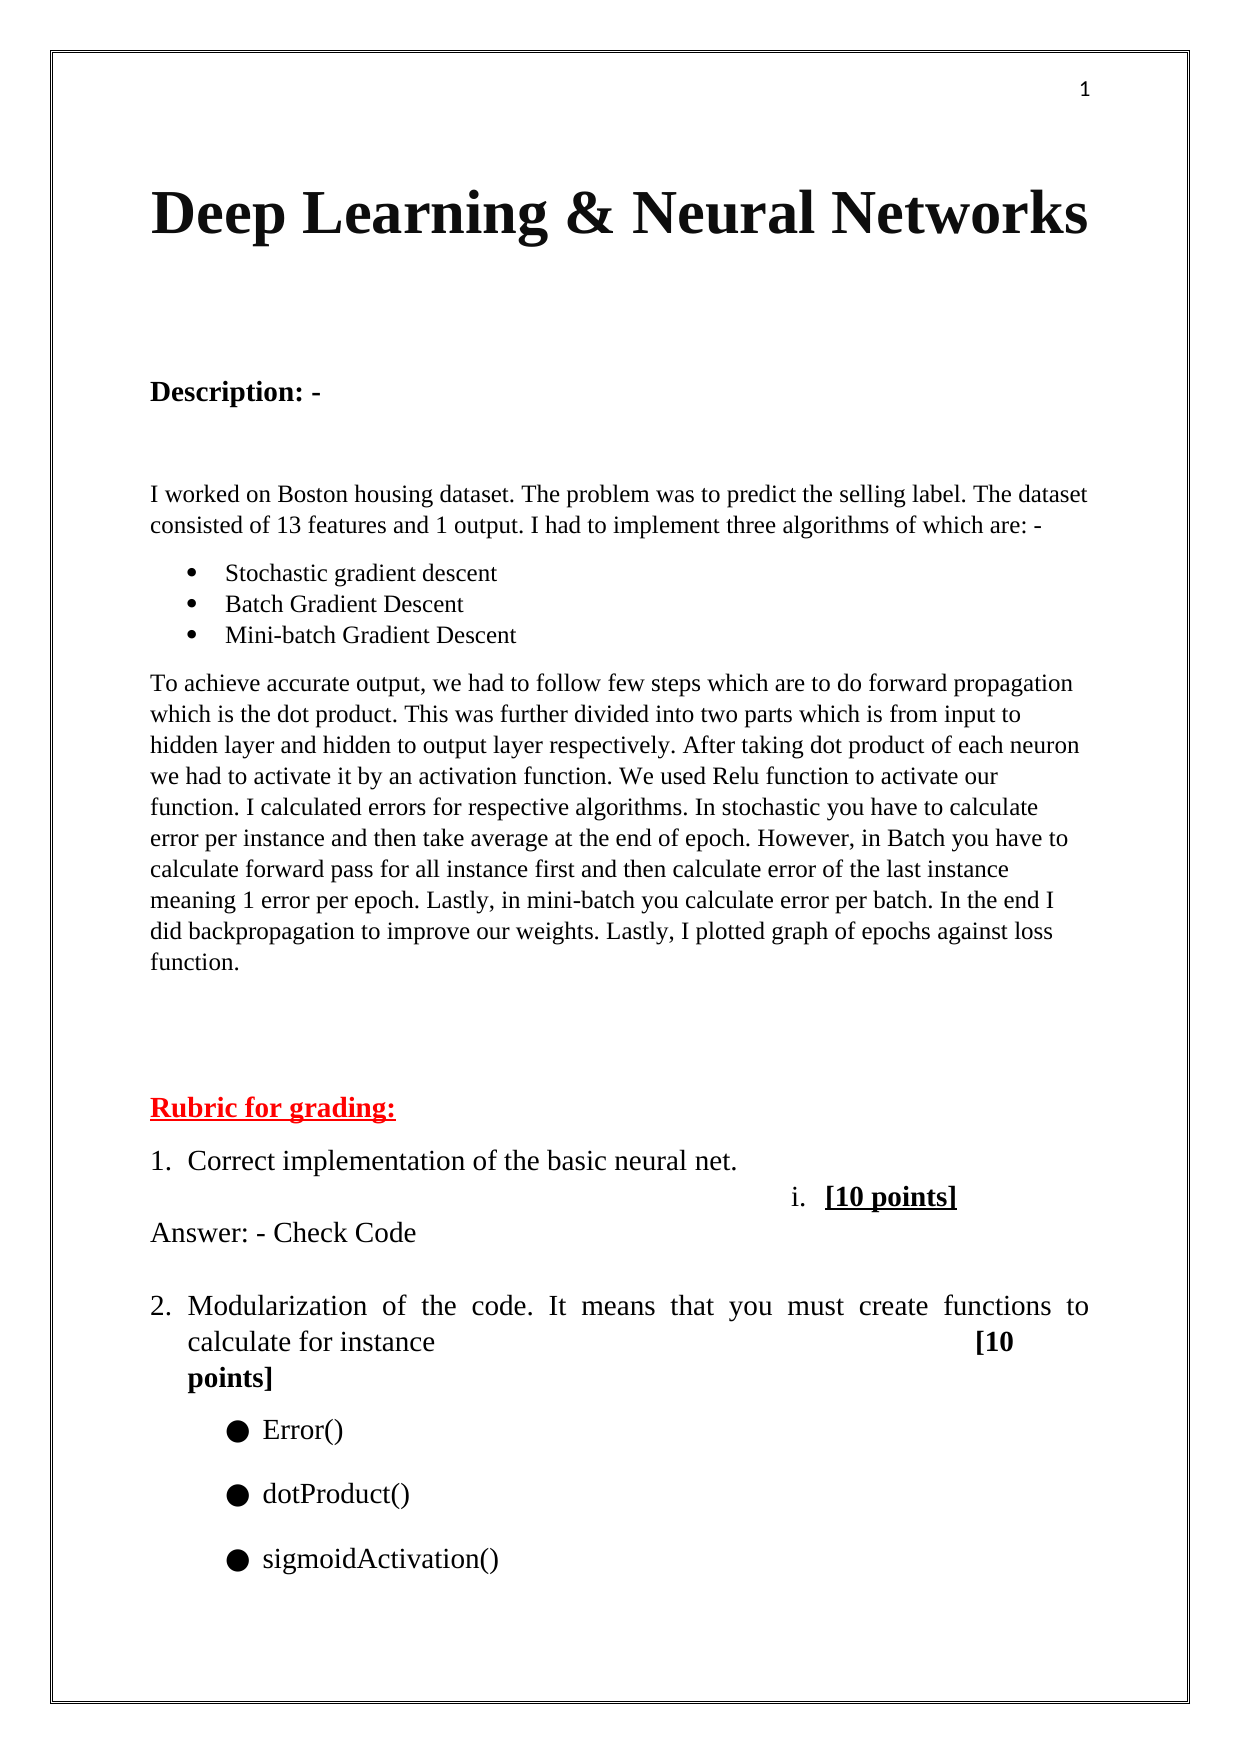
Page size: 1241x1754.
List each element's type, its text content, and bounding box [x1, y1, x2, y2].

text I worked on Boston housing dataset. The problem was to predict the selling label. The dataset consisted of 13 features and 1 output. I had to implement three algorithms of which are: - [150, 479, 1090, 539]
text To achieve accurate output, we had to follow few steps which are to do forward propagation which is the dot product. This was further divided into two parts which is from input to hidden layer and hidden to output layer respectively. After taking dot product of each neuron we had to activate it by an activation function. We used Relu function to activate our function. I calculated errors for respective algorithms. In stochastic you have to calculate error per instance and then take average at the end of epoch. However, in Batch you have to calculate forward pass for all instance first and then calculate error of the last instance meaning 1 error per epoch. Lastly, in mini-batch you calculate error per batch. In the end I did backpropagation to improve our weights. Lastly, I plotted graph of epochs against loss function. [150, 668, 1090, 976]
list dotProduct() [225, 1461, 1090, 1521]
text Answer: - Check Code [150, 1216, 1090, 1249]
text Rubric for grading: [150, 1090, 1090, 1124]
list [10 points] [806, 1179, 1090, 1213]
list Stochastic gradient descent [187, 558, 1090, 587]
text Description: - [150, 374, 1090, 407]
list Error() [225, 1396, 1090, 1456]
list Batch Gradient Descent [187, 589, 1090, 618]
list sigmoidActivation() [225, 1525, 1090, 1585]
list Modularization of the code. It means that you must create functions to calculate for instance [10 points] [150, 1288, 1090, 1394]
text Deep Learning & Neural Networks [150, 175, 1090, 247]
list Correct implementation of the basic neural net. [150, 1143, 1090, 1177]
list Mini-batch Gradient Descent [187, 620, 1090, 649]
